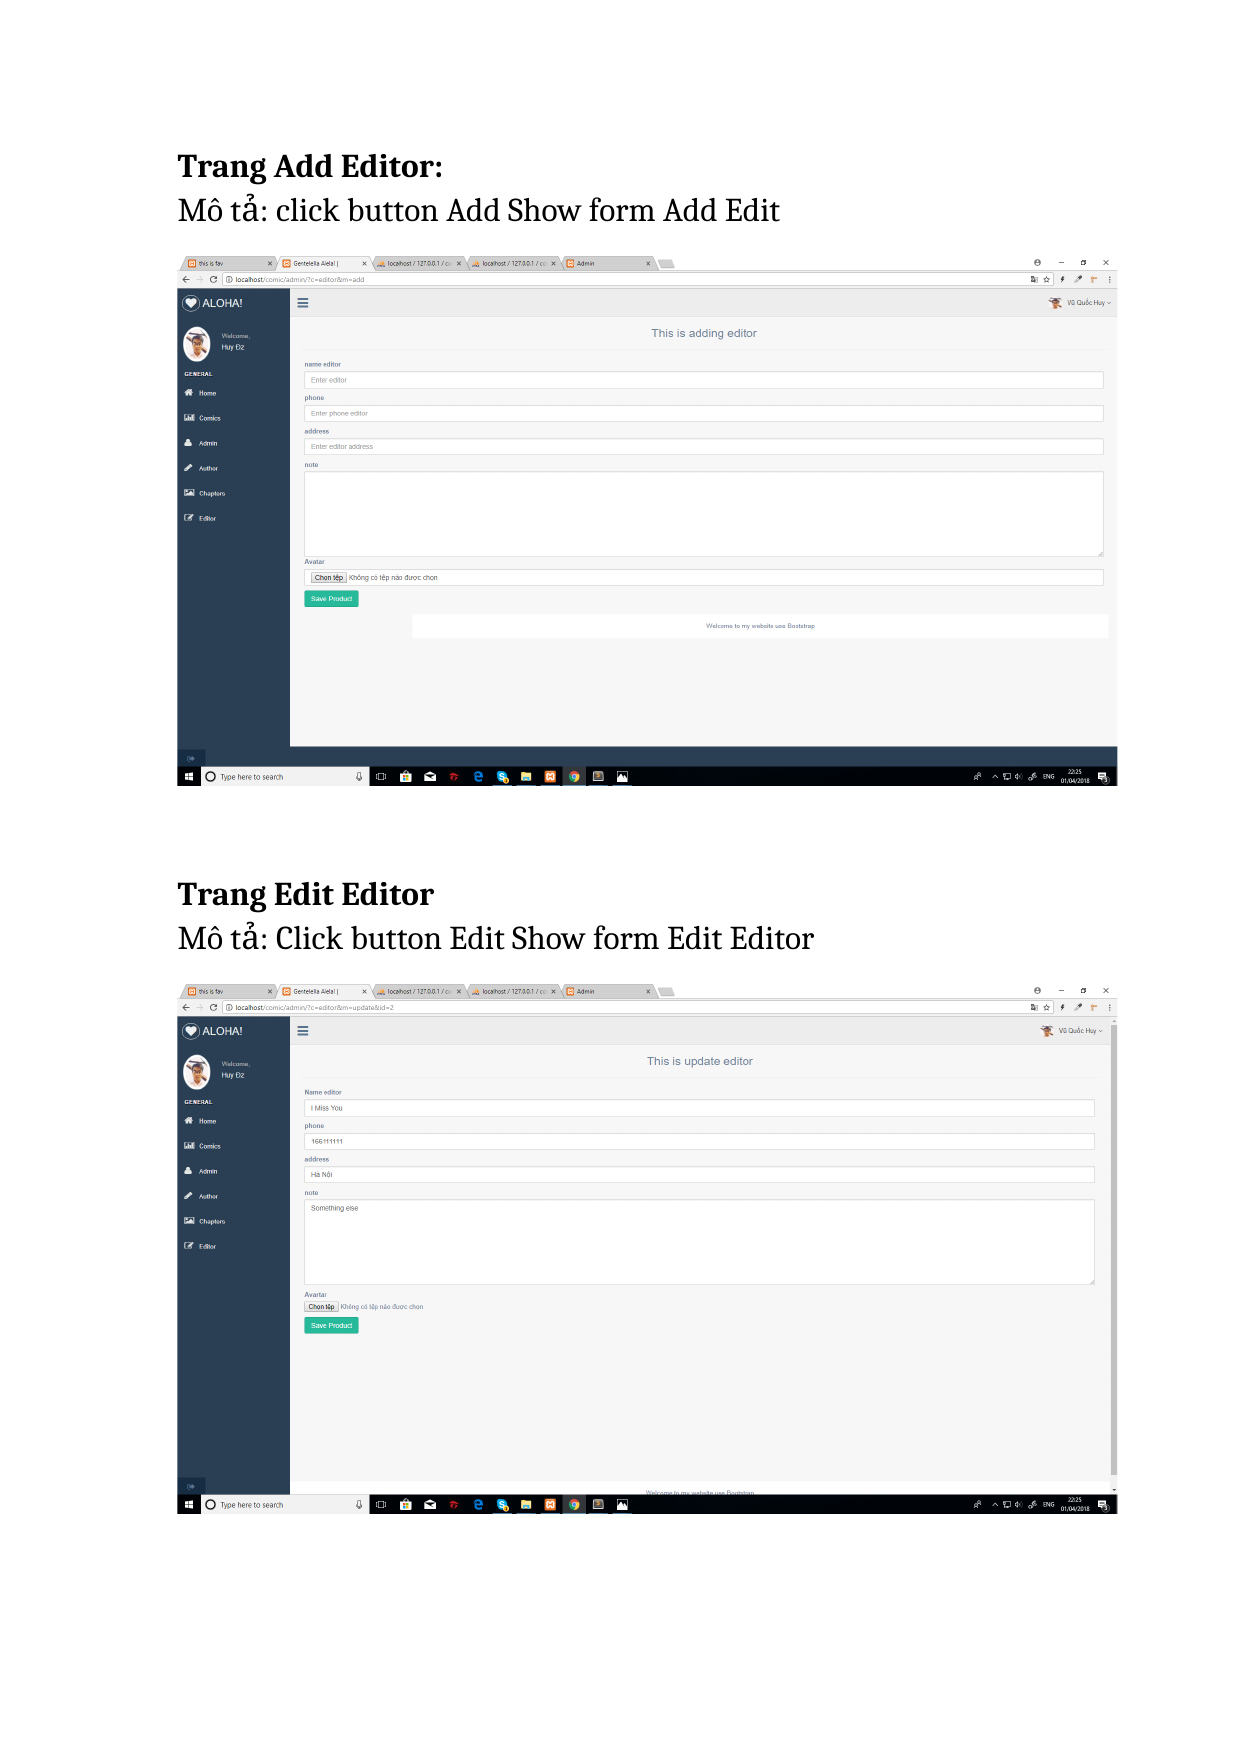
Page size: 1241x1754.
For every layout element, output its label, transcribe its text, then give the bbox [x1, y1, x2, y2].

text Mô tả: Click button Edit Show form Edit Editor [177, 919, 1122, 958]
subtitle Trang Edit Editor [177, 875, 1122, 914]
picture [177, 984, 1118, 1514]
subtitle Trang Add Editor: [177, 148, 1122, 186]
text Mô tả: click button Add Show form Add Edit [177, 192, 1122, 230]
picture [177, 256, 1118, 786]
